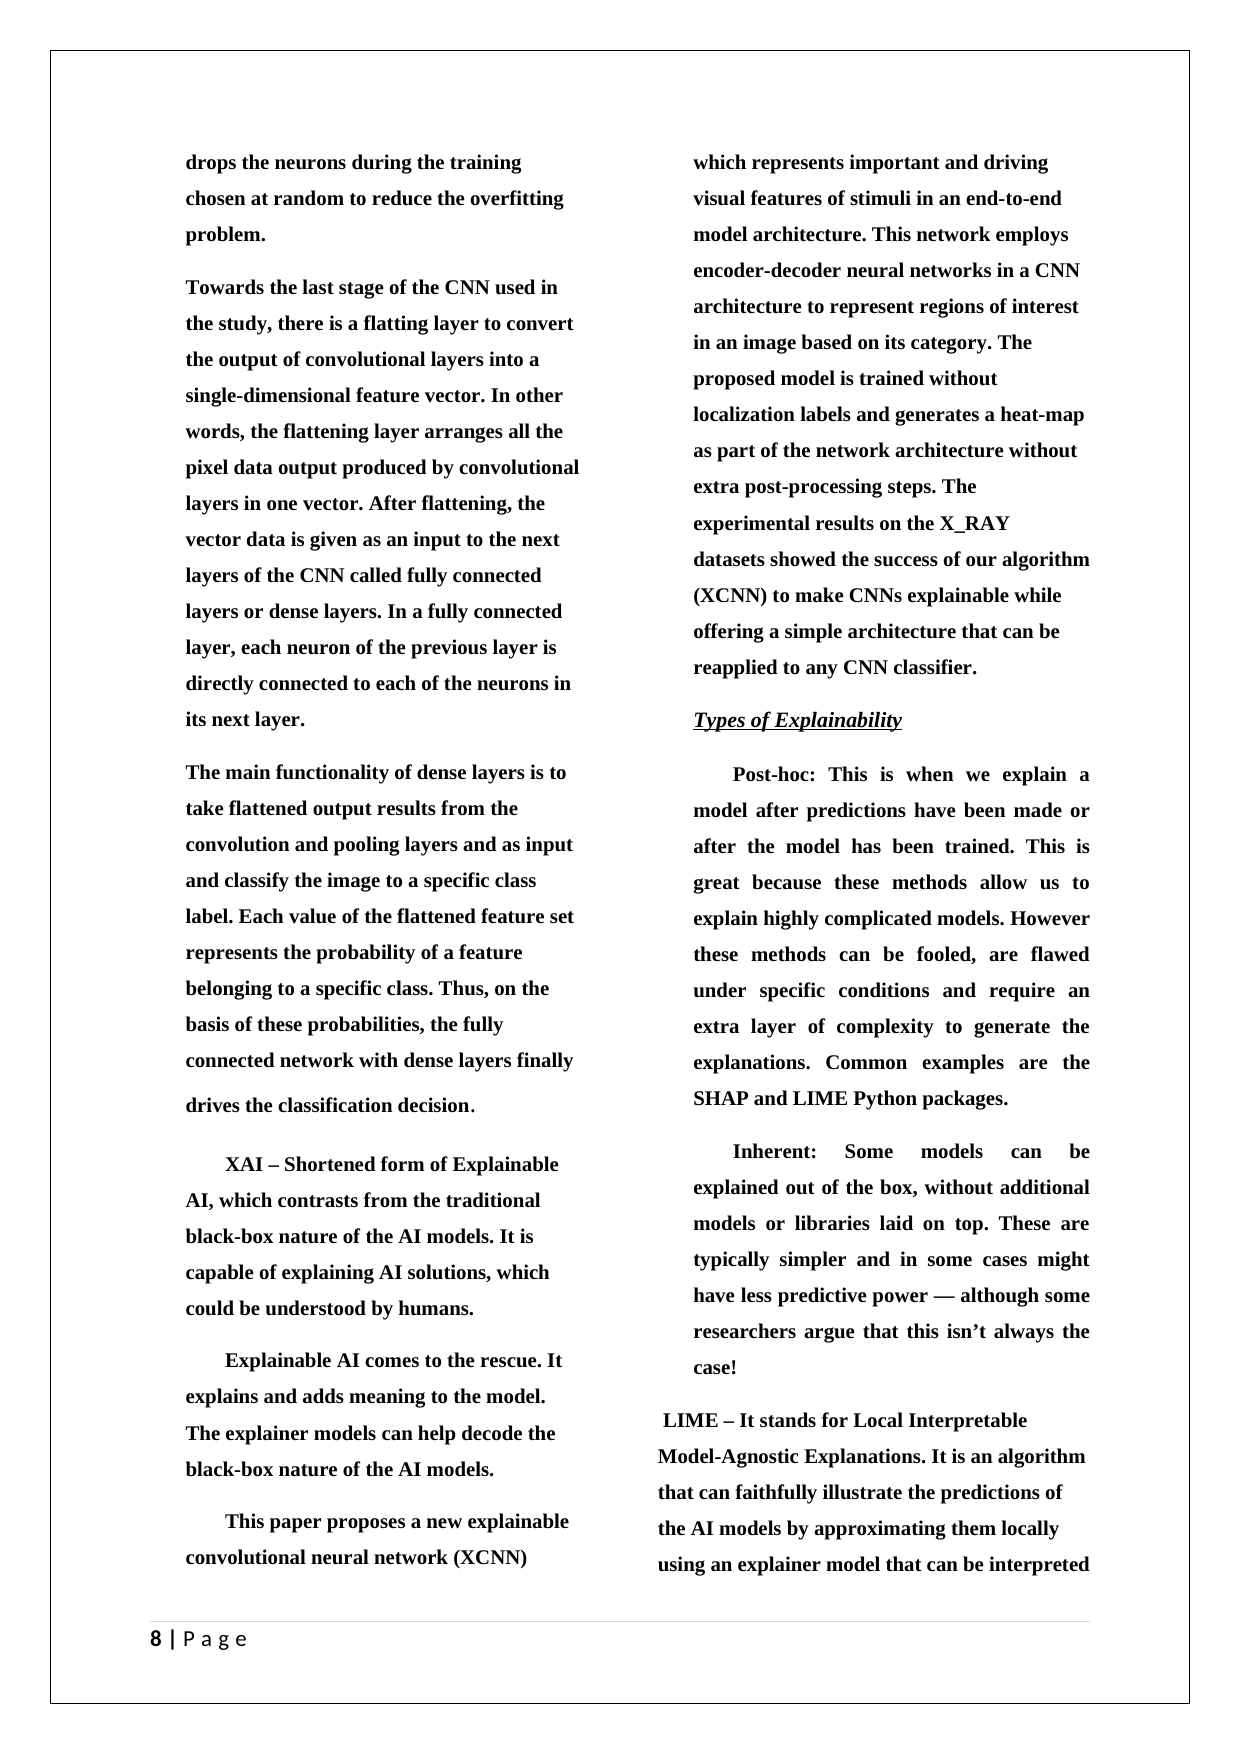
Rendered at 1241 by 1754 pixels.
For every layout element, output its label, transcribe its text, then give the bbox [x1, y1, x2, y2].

text XAI – Shortened form of Explainable AI, which contrasts from the traditional black-box nature of the AI models. It is capable of explaining AI solutions, which could be understood by humans. [185, 1152, 583, 1320]
text Inherent: Some models can be explained out of the box, without additional models or libraries laid on top. These are typically simpler and in some cases might have less predictive power — although some researchers argue that this isn’t always the case! [693, 1139, 1090, 1379]
text Towards the last stage of the CNN used in the study, there is a flatting layer to convert the output of convolutional layers into a single-dimensional feature vector. In other words, the flattening layer arranges all the pixel data output produced by convolutional layers in one vector. After flattening, the vector data is given as an input to the next layers of the CNN called fully connected layers or dense layers. In a fully connected layer, each neuron of the previous layer is directly connected to each of the neurons in its next layer. [185, 275, 583, 731]
text The main functionality of dense layers is to take flattened output results from the convolution and pooling layers and as input and classify the image to a specific class label. Each value of the flattened feature set represents the probability of a feature belonging to a specific class. Thus, on the basis of these probabilities, the fully connected network with dense layers finally drives the classification decision. [185, 760, 583, 1119]
text Types of Explainability [658, 707, 1090, 732]
text This paper proposes a new explainable convolutional neural network (XCNN) which represents important and driving visual features of stimuli in an end-to-end model architecture. This network employs encoder-decoder neural networks in a CNN architecture to represent regions of interest in an image based on its category. The proposed model is trained without localization labels and generates a heat-map as part of the network architecture without extra post-processing steps. The experimental results on the X_RAY datasets showed the success of our algorithm (XCNN) to make CNNs explainable while offering a simple architecture that can be reapplied to any CNN classifier. [693, 150, 1090, 679]
text Explainable AI comes to the rescue. It explains and adds meaning to the model. The explainer models can help decode the black-box nature of the AI models. [185, 1348, 583, 1481]
text LIME – It stands for Local Interpretable Model-Agnostic Explanations. It is an algorithm that can faithfully illustrate the predictions of the AI models by approximating them locally using an explainer model that can be interpreted [658, 1408, 1090, 1576]
text Post-hoc: This is when we explain a model after predictions have been made or after the model has been trained. This is great because these methods allow us to explain highly complicated models. However these methods can be fooled, are flawed under specific conditions and require an extra layer of complexity to generate the explanations. Common examples are the SHAP and LIME Python packages. [693, 762, 1090, 1110]
